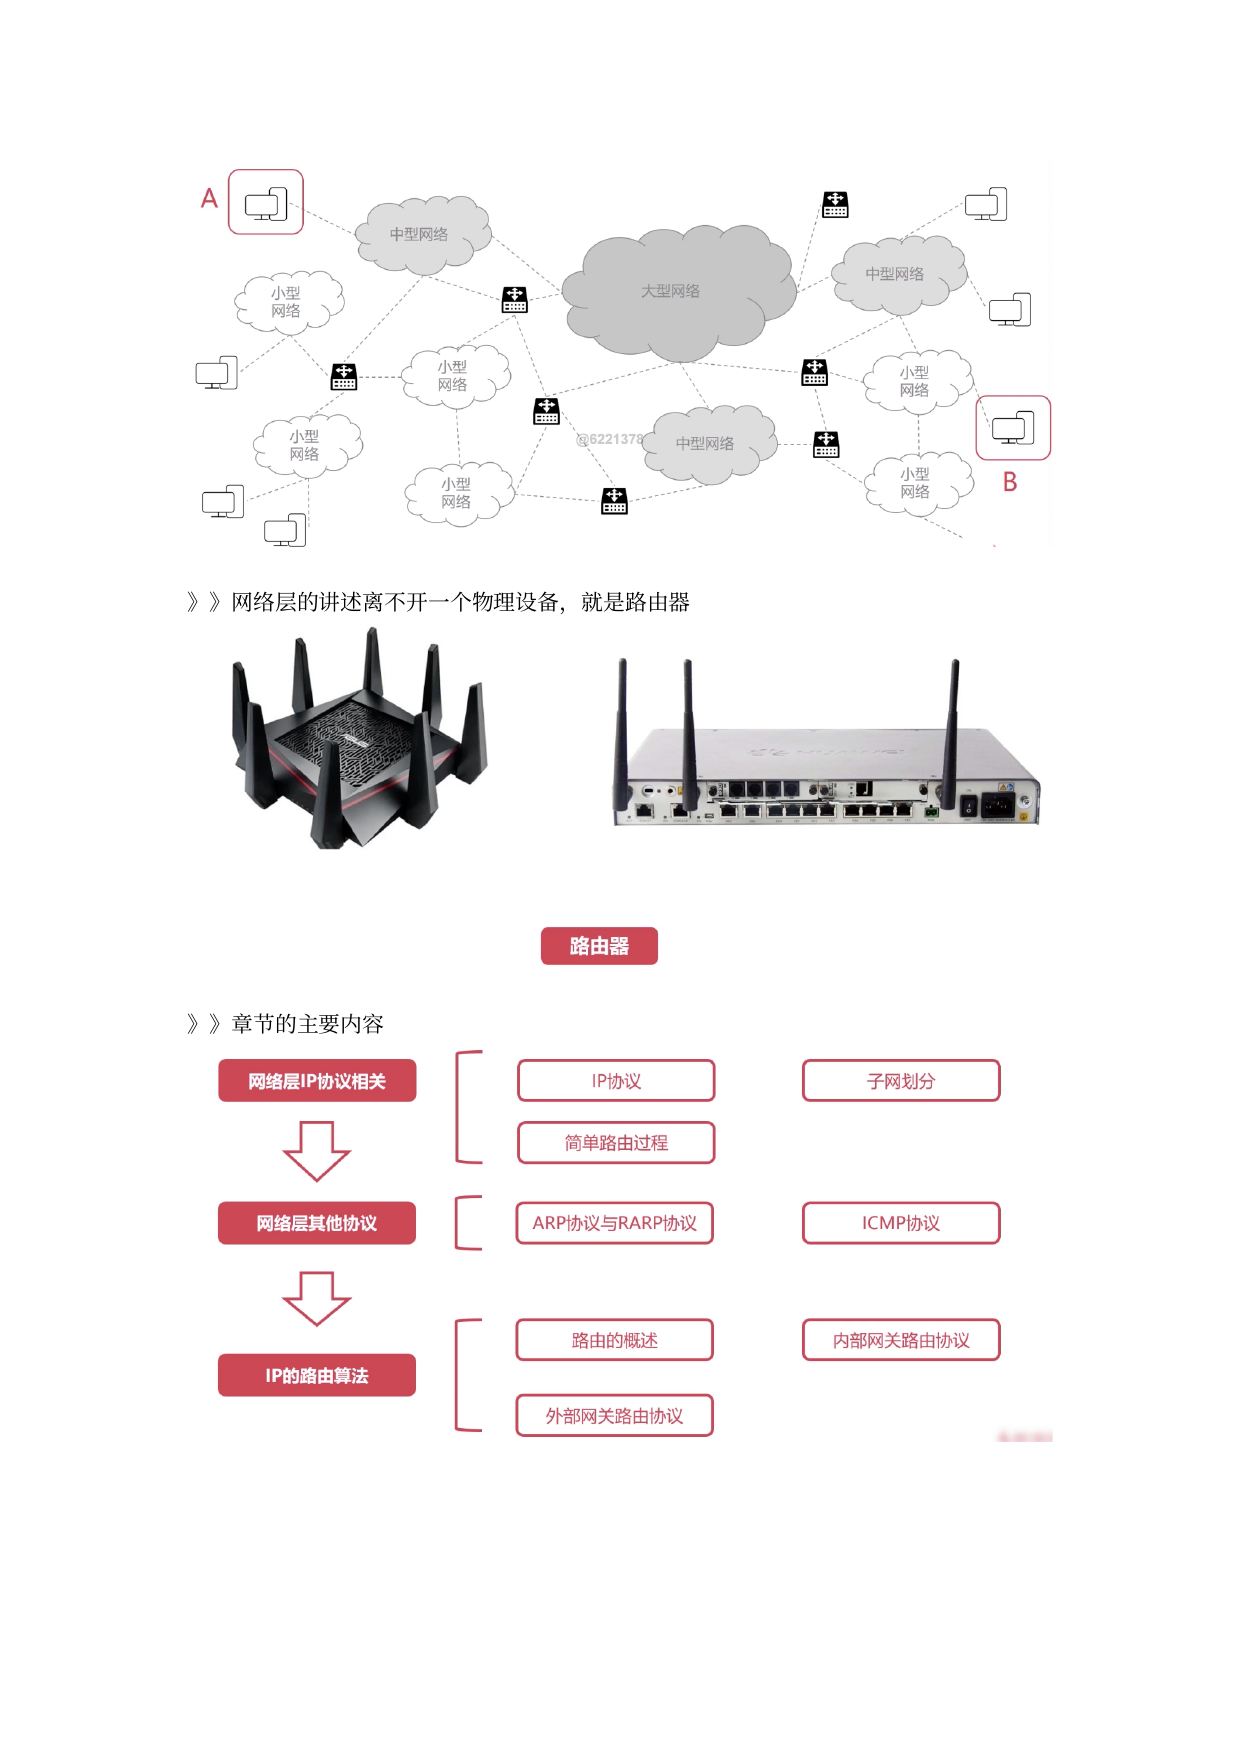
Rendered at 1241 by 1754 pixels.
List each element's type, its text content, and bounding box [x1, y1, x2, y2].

picture [187, 162, 1053, 547]
picture [187, 617, 1053, 975]
text 》》网络层的讲述离不开一个物理设备，就是路由器 [187, 584, 1053, 617]
text 》》章节的主要内容 [187, 1007, 1053, 1039]
picture [187, 1039, 1053, 1442]
